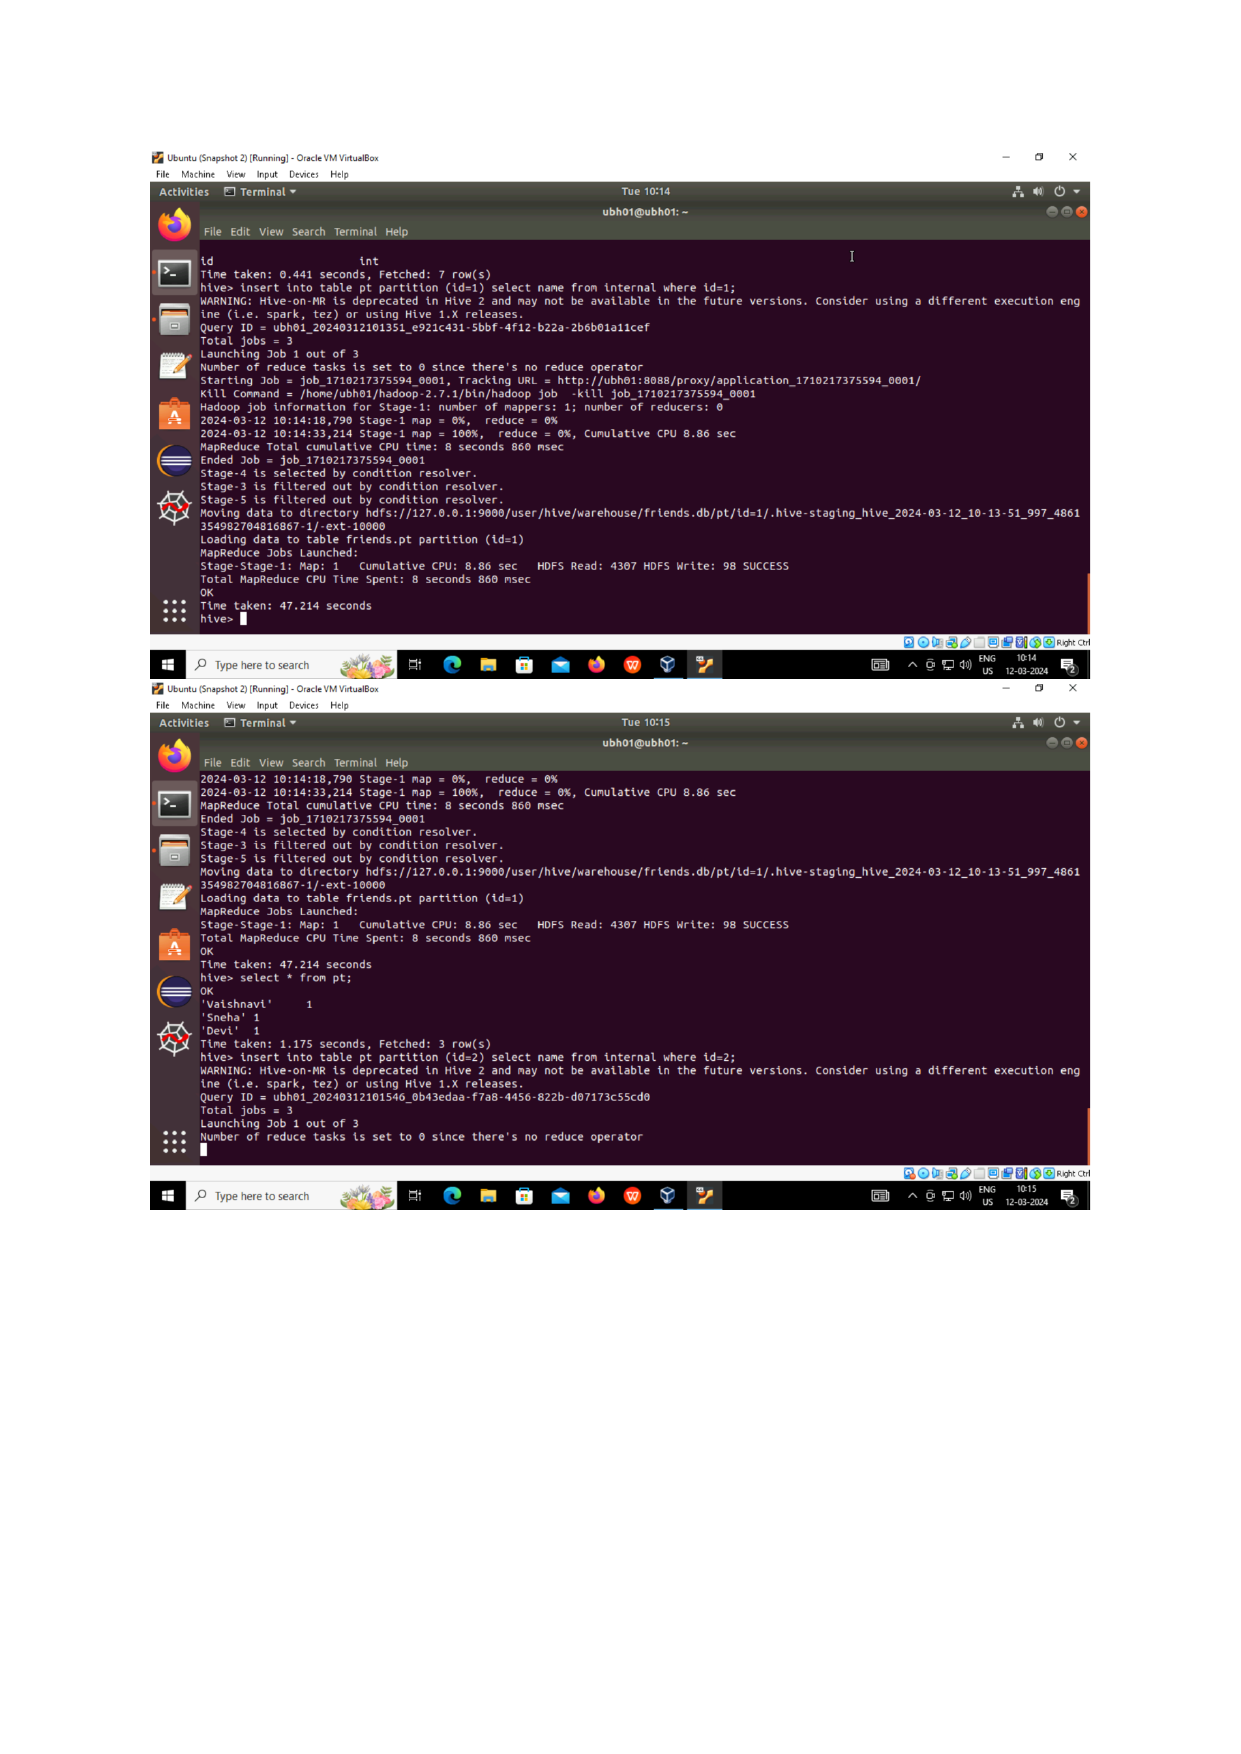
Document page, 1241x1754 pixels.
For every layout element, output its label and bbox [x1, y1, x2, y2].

picture [150, 150, 1091, 679]
picture [150, 681, 1091, 1210]
